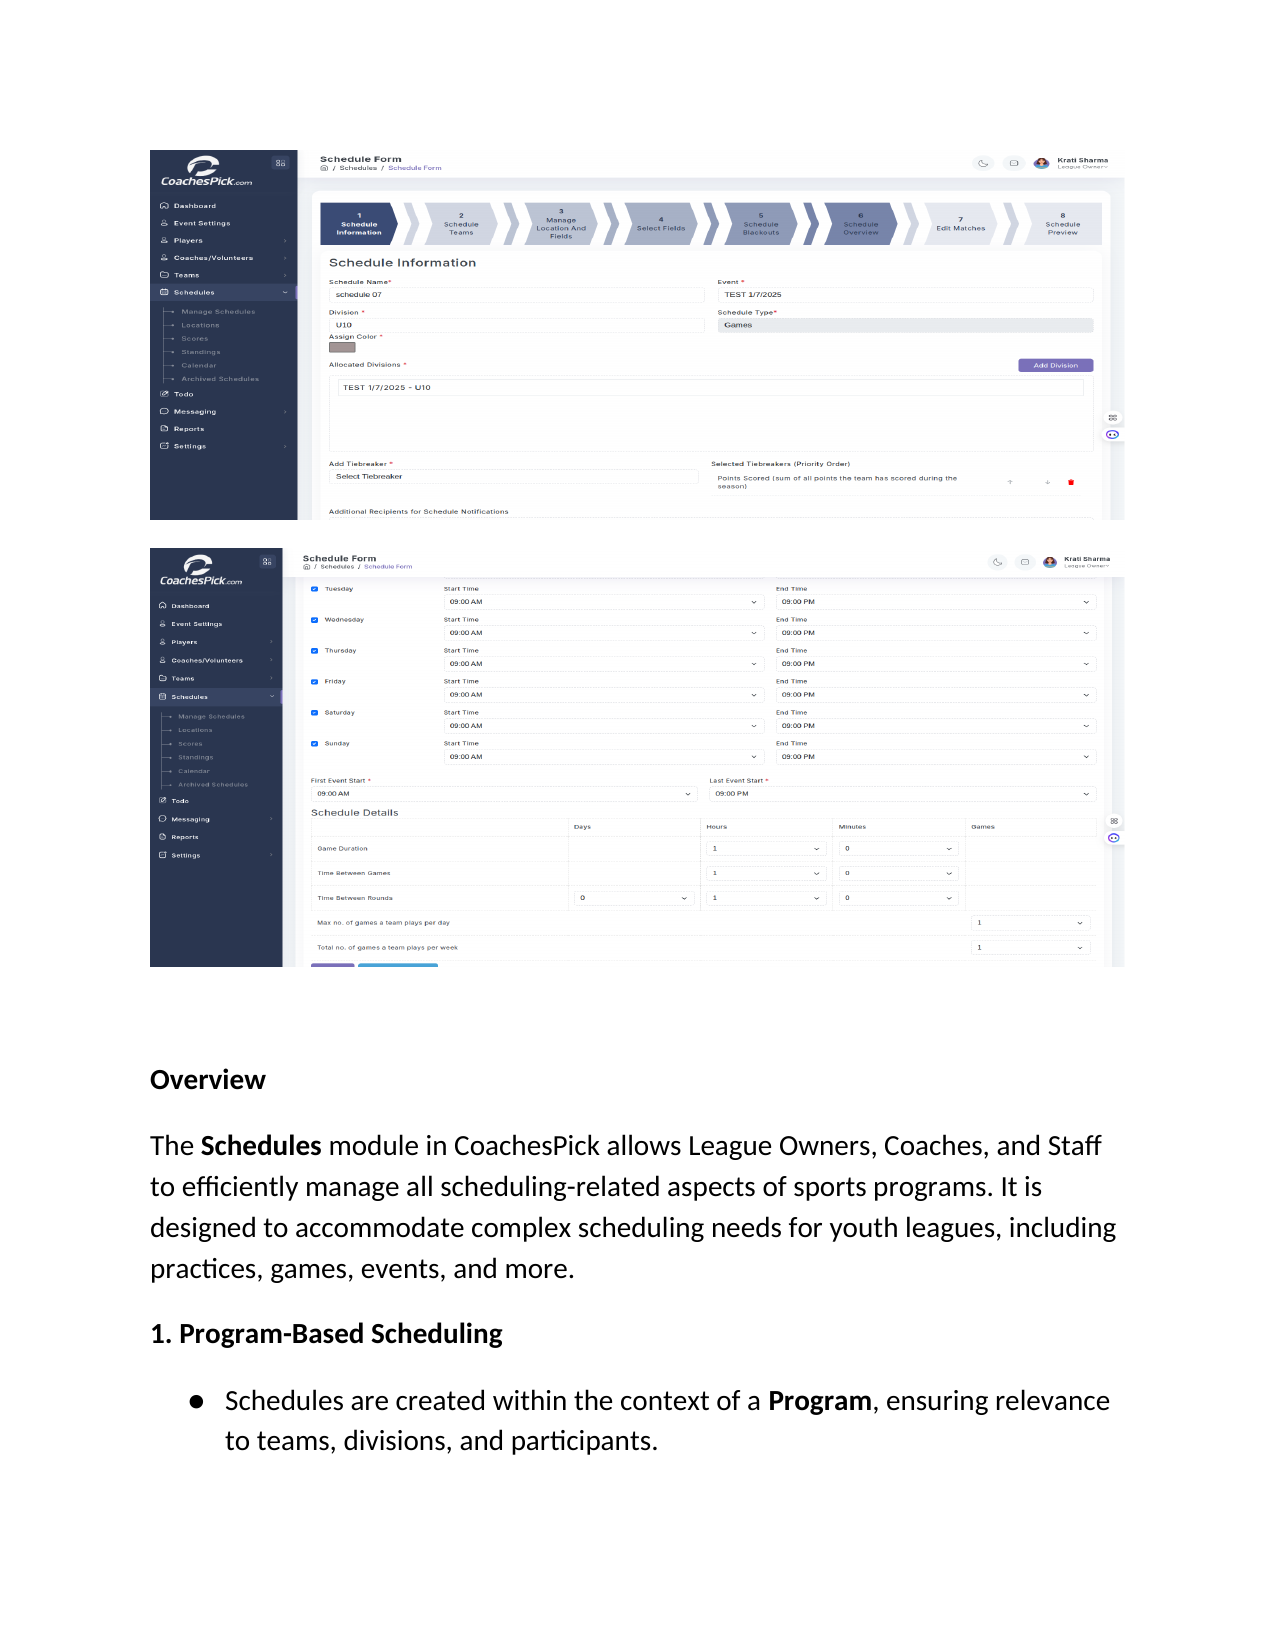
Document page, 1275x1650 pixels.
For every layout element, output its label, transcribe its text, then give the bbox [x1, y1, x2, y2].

picture [150, 548, 1125, 967]
picture [150, 150, 1125, 520]
text Overview [150, 1061, 1125, 1097]
text The Schedules module in CoachesPick allows League Owners, Coaches, and Staff to efficiently manage all scheduling-related aspects of sports programs. It is designed to accommodate complex scheduling needs for youth leagues, including practices, games, events, and more. [150, 1127, 1125, 1285]
list Schedules are created within the context of a Program, ensuring relevance to teams, divisions, and participants. [187, 1382, 1125, 1458]
subtitle 1. Program-Based Scheduling [150, 1316, 1125, 1351]
